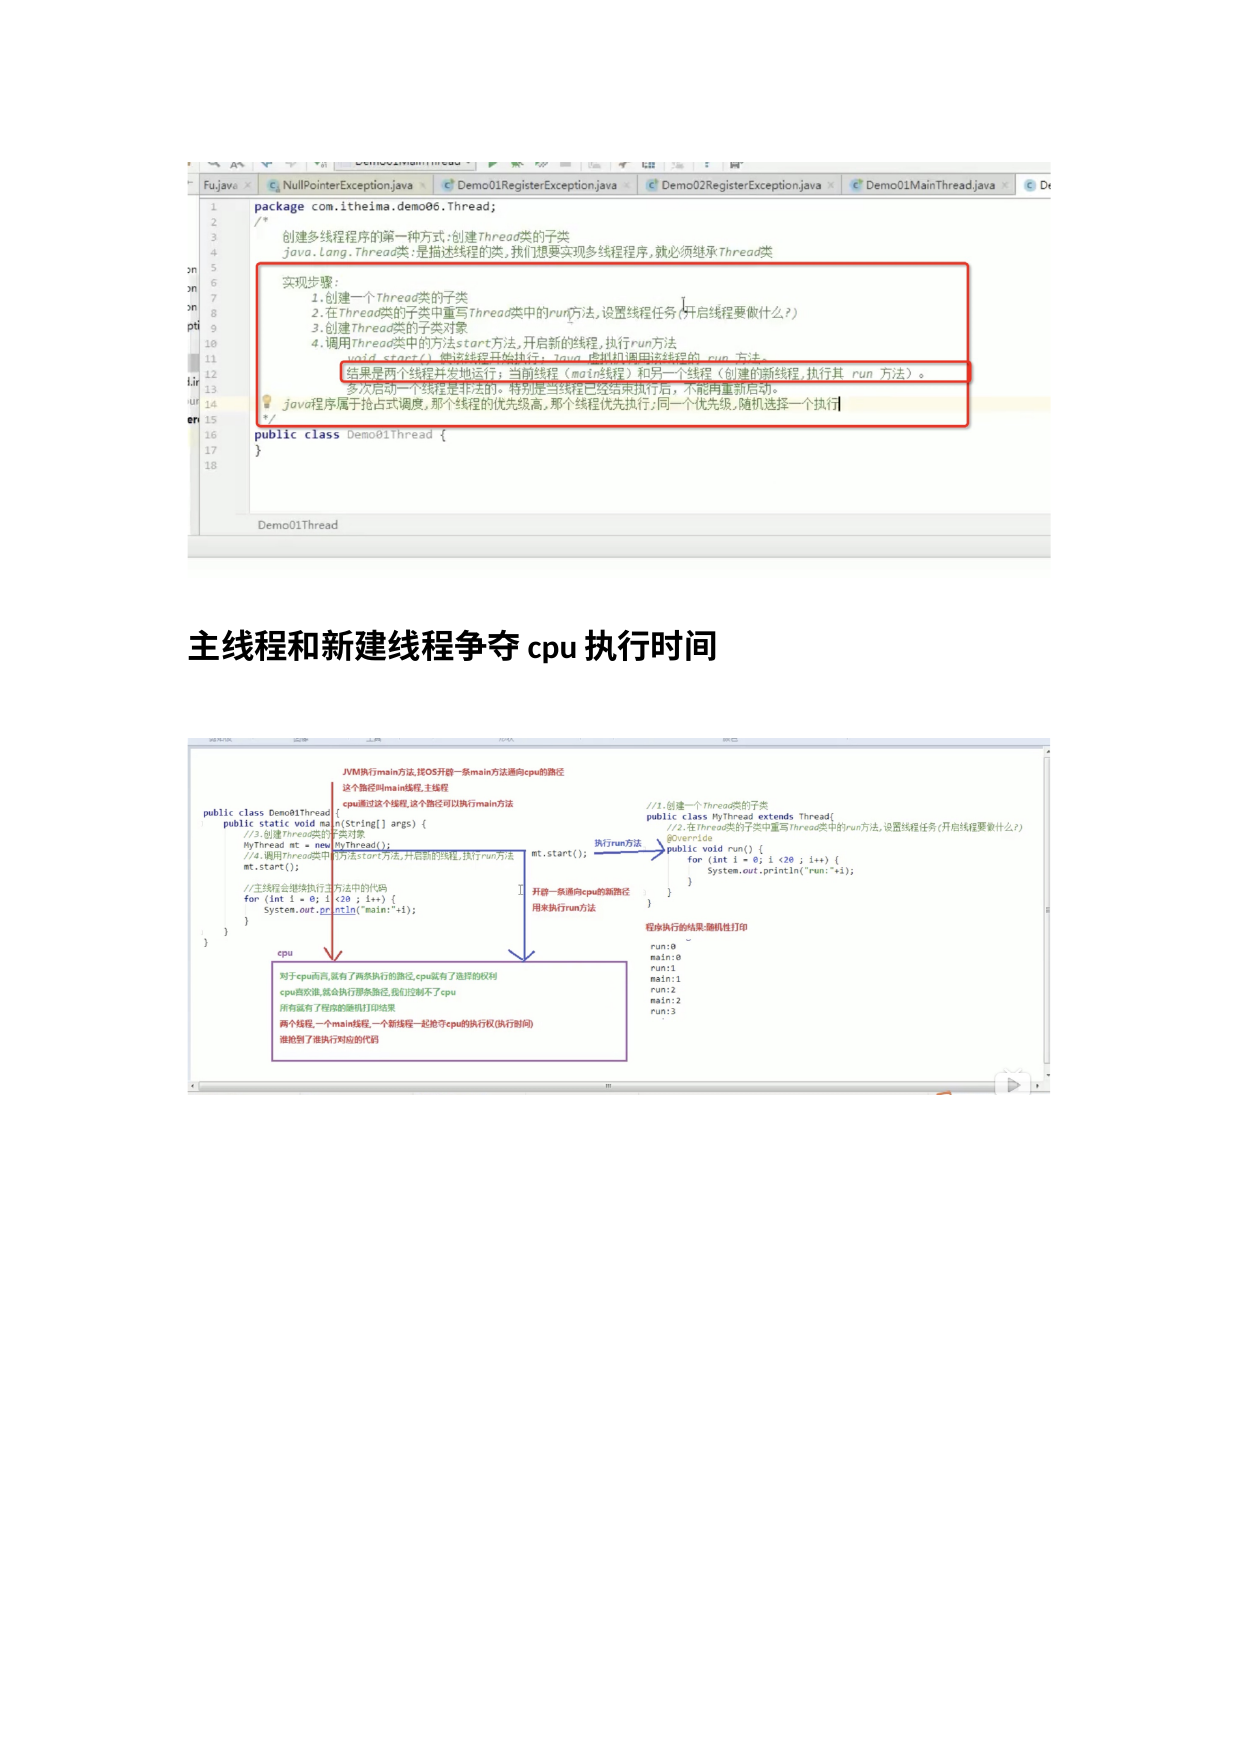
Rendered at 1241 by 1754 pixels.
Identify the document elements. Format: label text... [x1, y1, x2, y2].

picture [187, 162, 1051, 578]
subtitle 主线程和新建线程争夺cpu执行时间 [187, 612, 1053, 677]
picture [187, 738, 1051, 1095]
